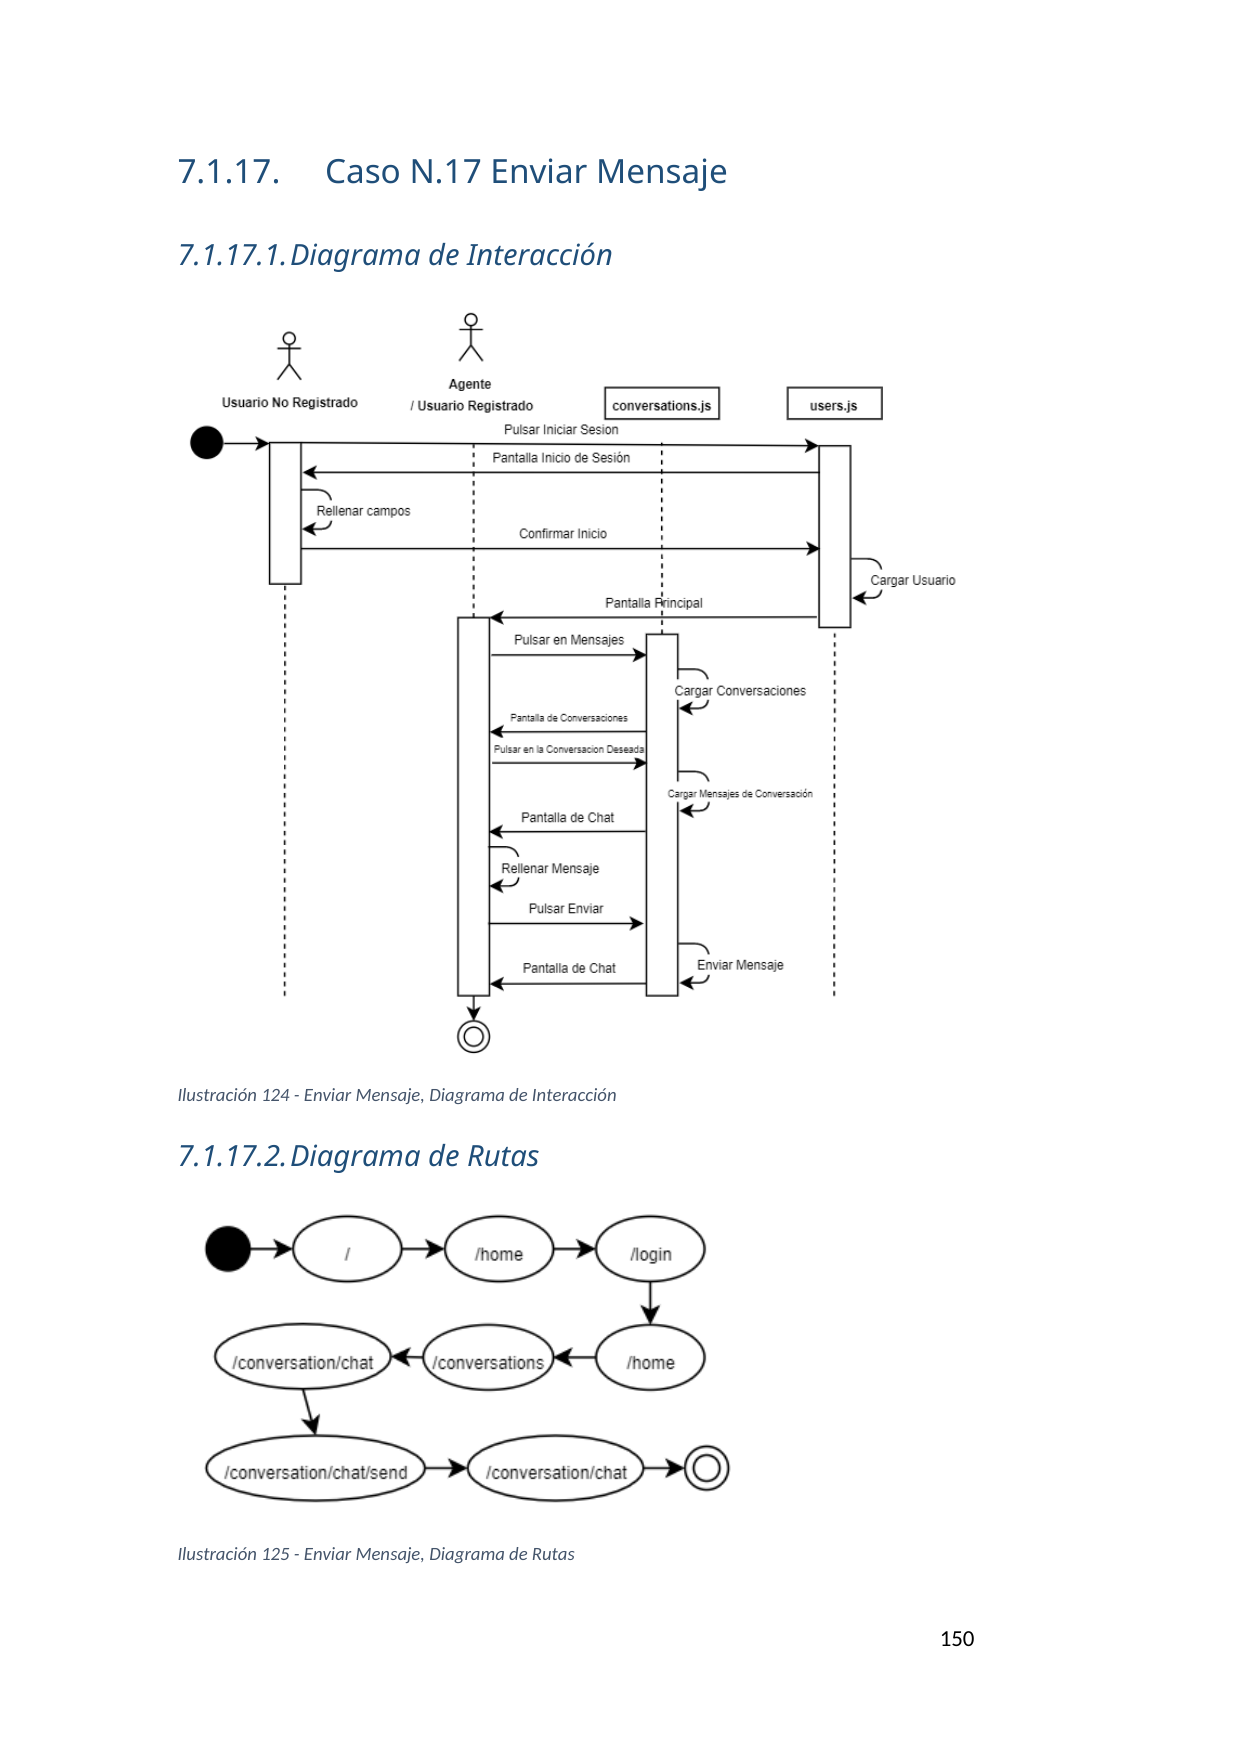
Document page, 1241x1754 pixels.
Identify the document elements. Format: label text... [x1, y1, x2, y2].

text Ilustración 125 - Enviar Mensaje, Diagrama de Rutas [177, 1542, 974, 1565]
picture [177, 1203, 750, 1524]
subtitle Diagrama de Interacción [177, 234, 974, 274]
subtitle Diagrama de Rutas [177, 1136, 974, 1175]
subtitle Caso N.17 Enviar Mensaje [177, 148, 974, 193]
picture [177, 302, 975, 1065]
text Ilustración 124 - Enviar Mensaje, Diagrama de Interacción [177, 1083, 974, 1106]
